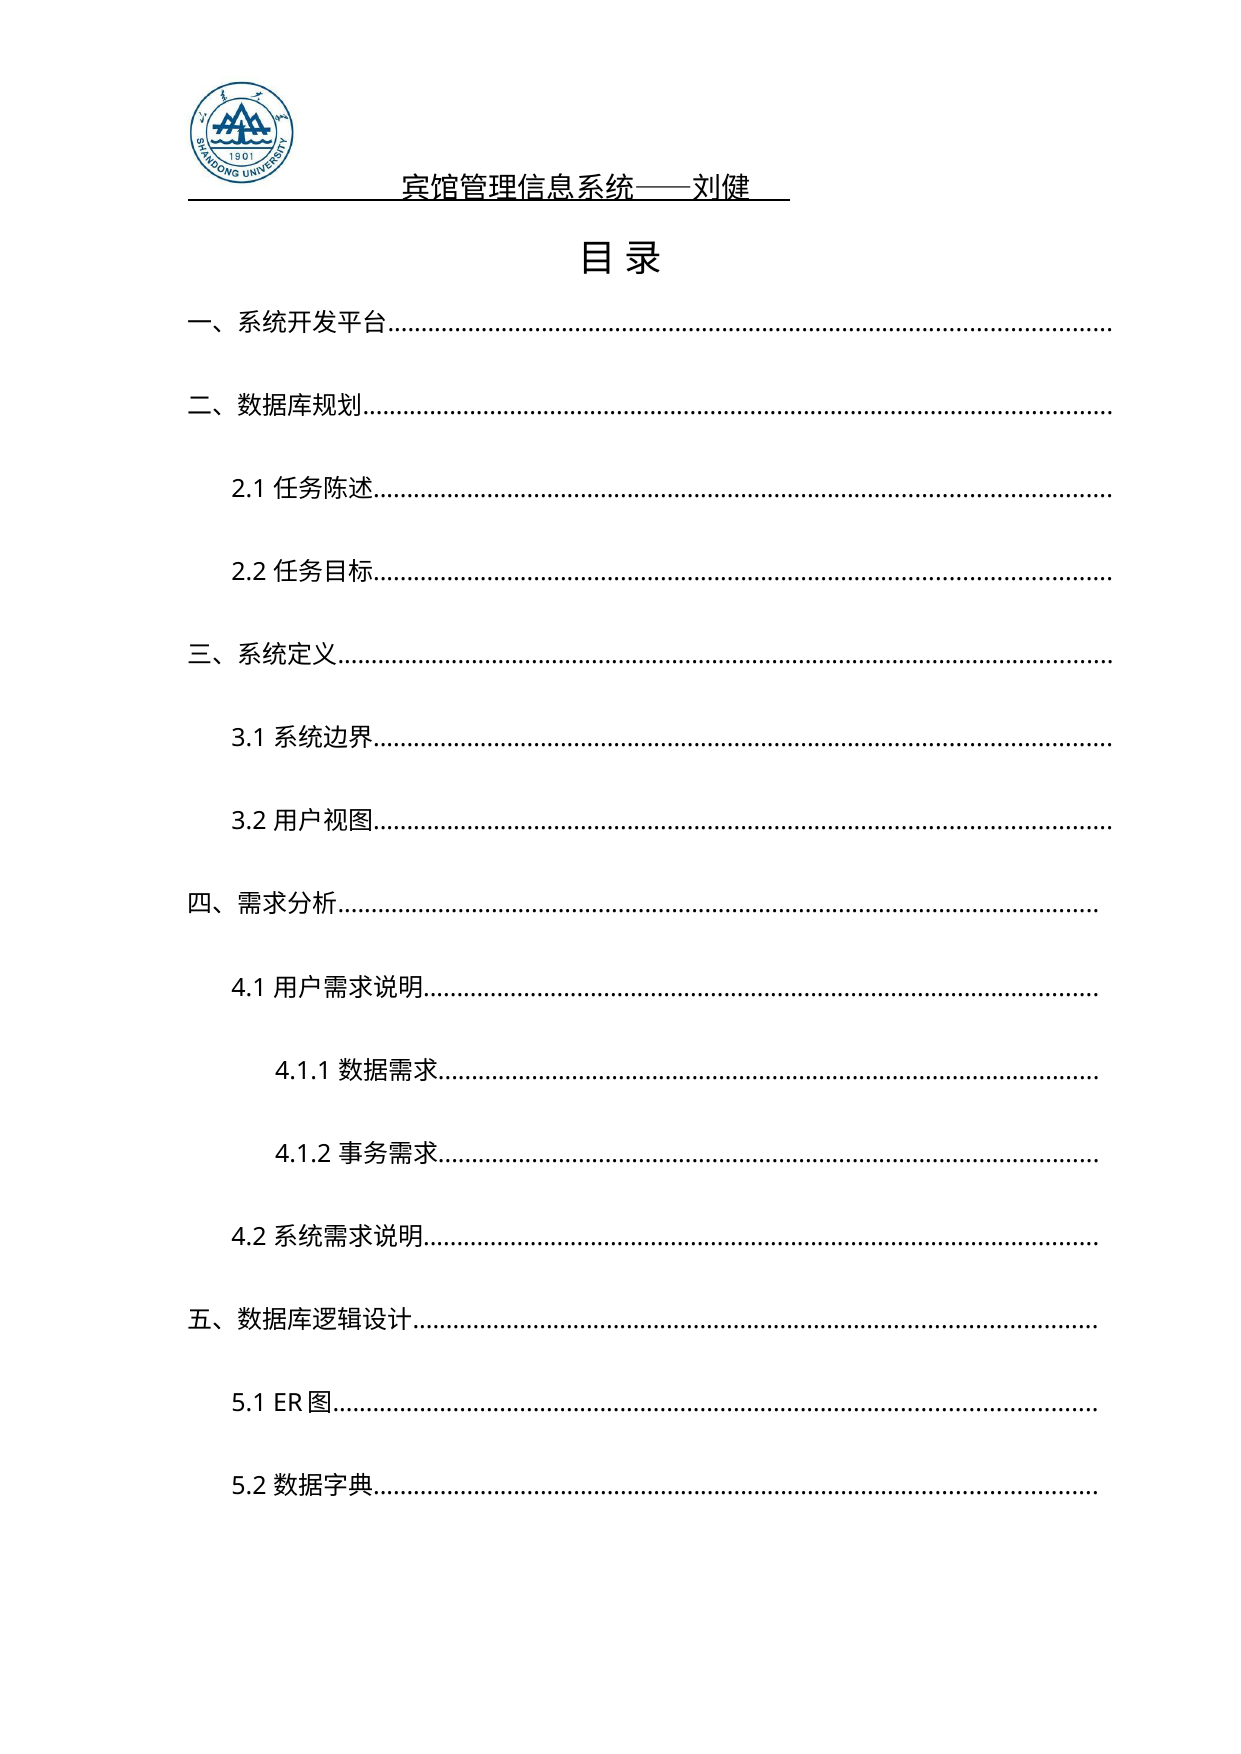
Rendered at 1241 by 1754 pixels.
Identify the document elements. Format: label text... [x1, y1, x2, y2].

text 四、需求分析 10 [187, 869, 1053, 934]
text 5.1 ER图 14 [231, 1368, 1053, 1433]
text 4.2 系统需求说明 12 [231, 1202, 1053, 1267]
text 3.2 用户视图 9 [231, 786, 1053, 851]
text 4.1 用户需求说明 11 [231, 953, 1053, 1018]
text 2.1 任务陈述 5 [231, 454, 1053, 519]
text 二、数据库规划 5 [187, 371, 1053, 436]
text 4.1.1 数据需求 11 [275, 1036, 1053, 1101]
text 一、系统开发平台 4 [187, 288, 1053, 353]
text 目 录 [187, 223, 1053, 288]
picture [183, 76, 300, 189]
text 三、系统定义 7 [187, 620, 1053, 685]
text 5.2 数据字典 15 [231, 1451, 1053, 1516]
text 3.1 系统边界 7 [231, 703, 1053, 768]
text 4.1.2 事务需求 11 [275, 1119, 1053, 1184]
text 2.2 任务目标 5 [231, 537, 1053, 602]
text 五、数据库逻辑设计 14 [187, 1285, 1053, 1350]
